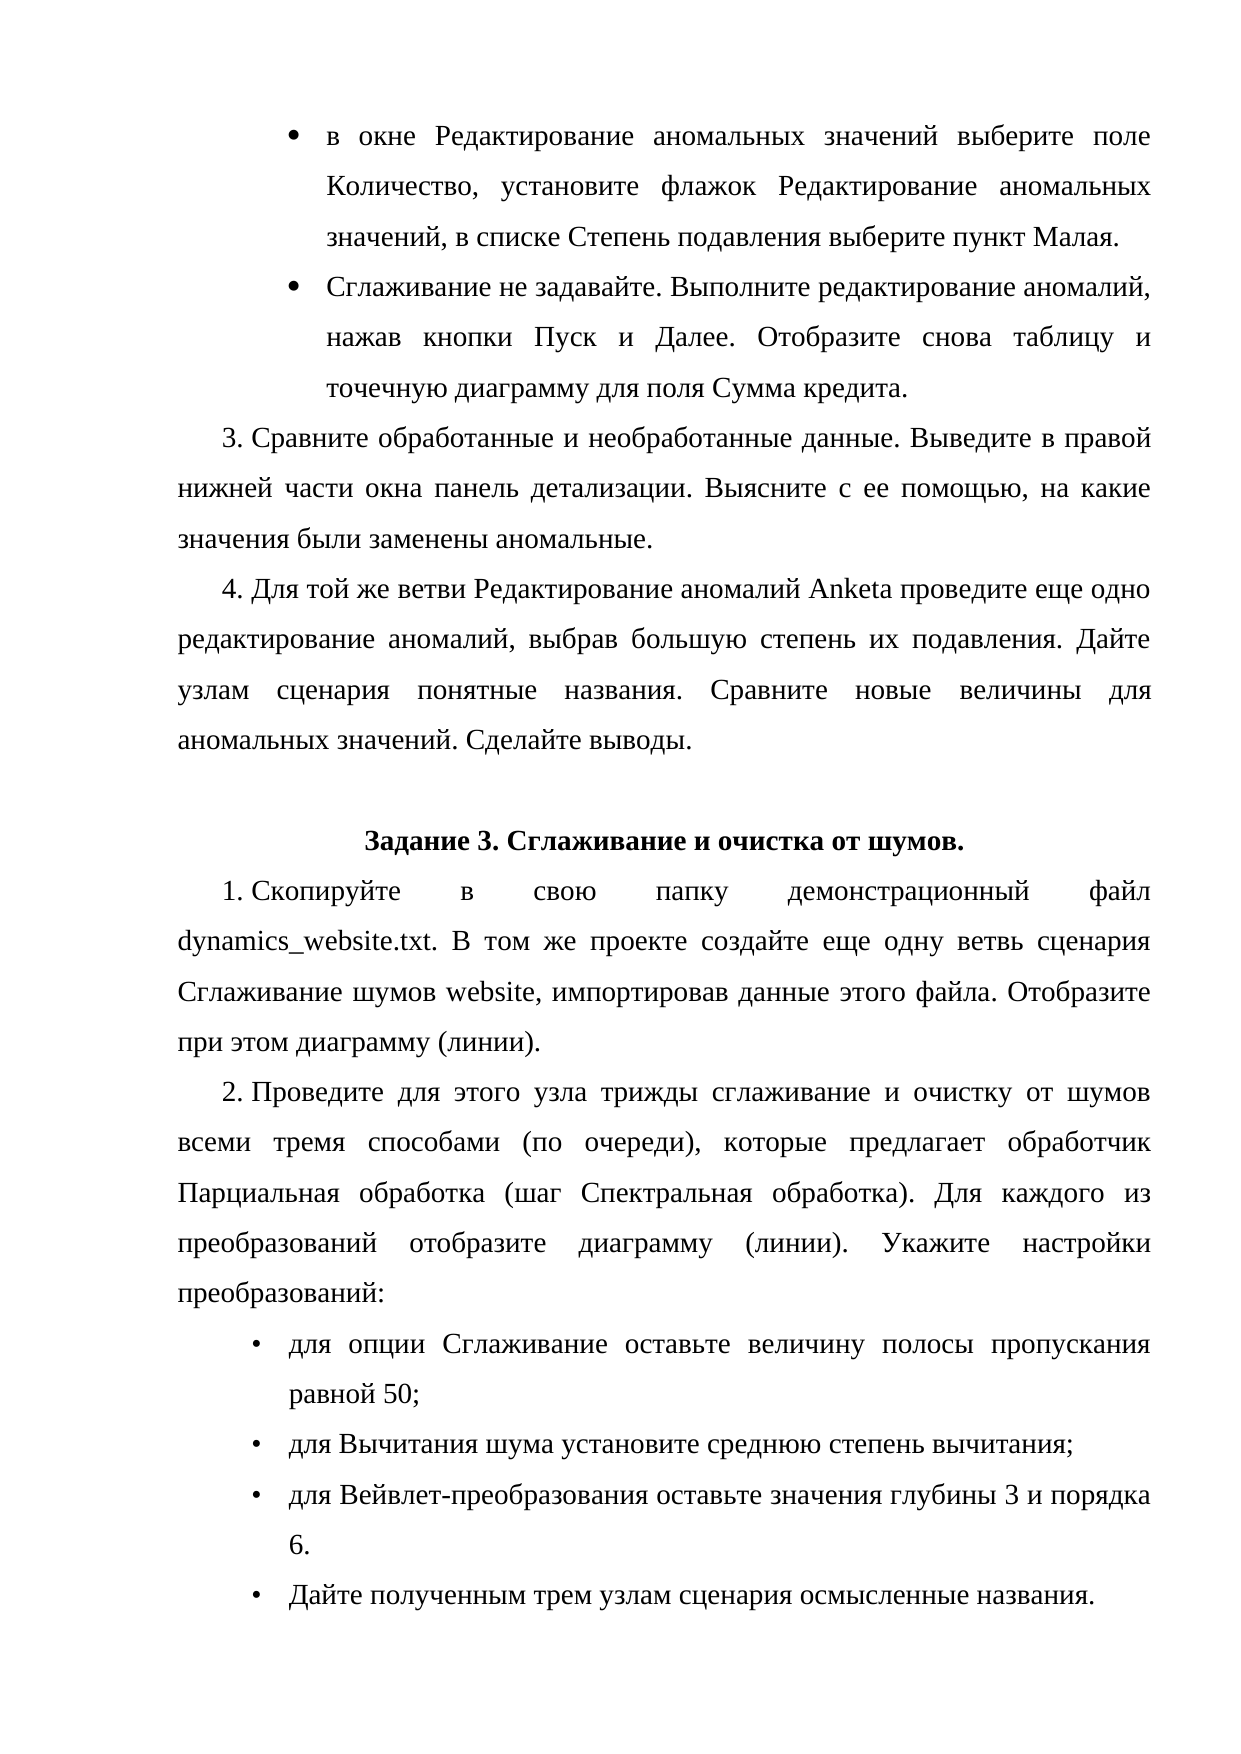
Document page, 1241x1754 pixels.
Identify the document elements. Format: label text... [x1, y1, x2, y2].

list Дайте полученным трем узлам сценария осмысленные названия. [251, 1577, 1152, 1611]
list Сглаживание не задавайте. Выполните редактирование аномалий, нажав кнопки Пуск и Далее. Отобразите снова таблицу и точечную диаграмму для поля Сумма кредита. [288, 269, 1152, 403]
list для Вычитания шума установите среднюю степень вычитания; [251, 1426, 1152, 1460]
list Скопируйте в свою папку демонстрационный файл dynamics_website.txt. В том же проекте создайте еще одну ветвь сценария Сглаживание шумов website, импортировав данные этого файла. Отобразите при этом диаграмму (линии). [177, 873, 1152, 1057]
subtitle Задание 3. Сглаживание и очистка от шумов. [177, 823, 1152, 856]
list для опции Сглаживание оставьте величину полосы пропускания равной 50; [251, 1326, 1152, 1410]
list Проведите для этого узла трижды сглаживание и очистку от шумов всеми тремя способами (по очереди), которые предлагает обработчик Парциальная обработка (шаг Спектральная обработка). Для каждого из преобразований отобразите диаграмму (линии). Укажите настройки преобразований: [177, 1074, 1152, 1309]
list Сравните обработанные и необработанные данные. Выведите в правой нижней части окна панель детализации. Выясните с ее помощью, на какие значения были заменены аномальные. [177, 420, 1152, 554]
list Для той же ветви Редактирование аномалий Anketa проведите еще одно редактирование аномалий, выбрав большую степень их подавления. Дайте узлам сценария понятные названия. Сравните новые величины для аномальных значений. Сделайте выводы. [177, 571, 1152, 756]
list в окне Редактирование аномальных значений выберите поле Количество, установите флажок Редактирование аномальных значений, в списке Степень подавления выберите пункт Малая. [288, 118, 1152, 252]
list для Вейвлет-преобразования оставьте значения глубины 3 и порядка 6. [251, 1477, 1152, 1561]
